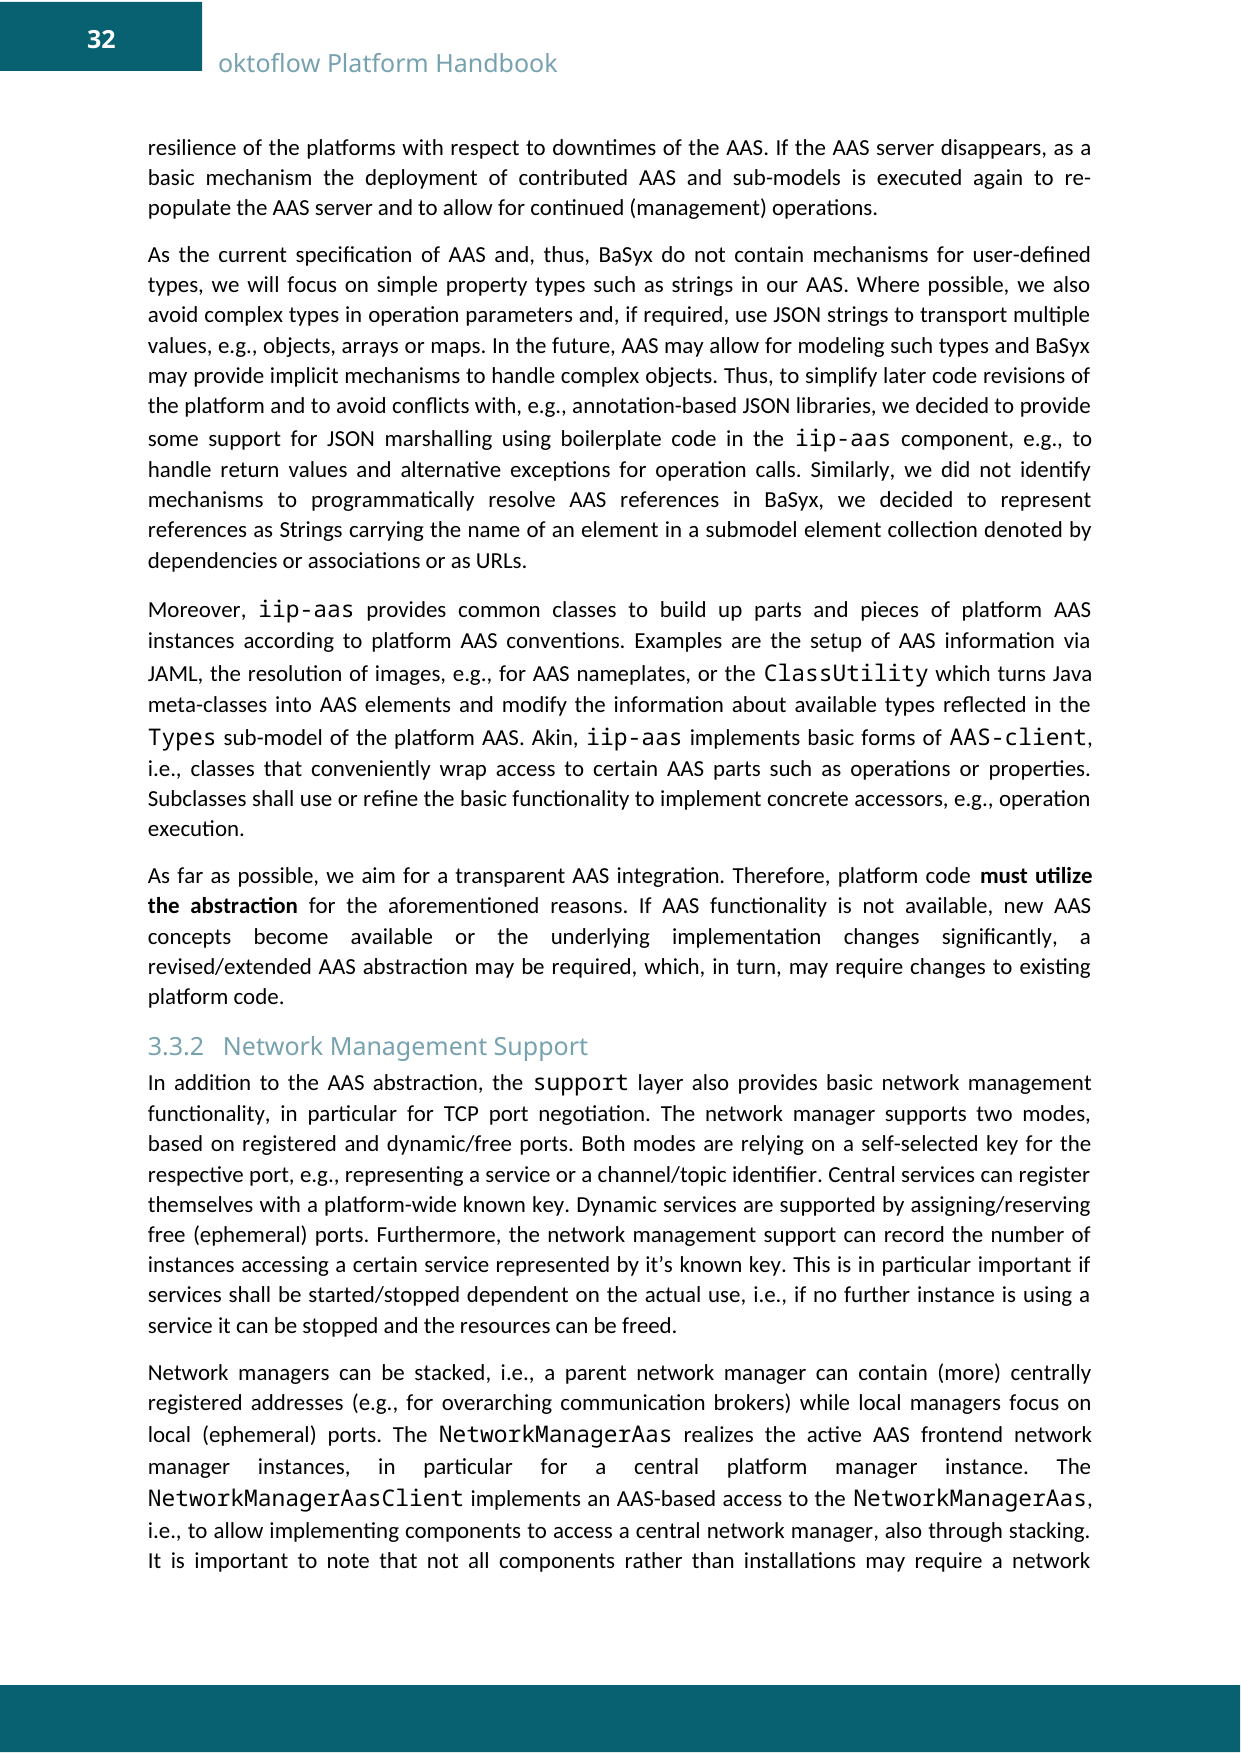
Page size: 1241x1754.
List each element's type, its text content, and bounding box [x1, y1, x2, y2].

text In addition to the AAS abstraction, the support layer also provides basic network management functionality, in particular for TCP port negotiation. The network manager supports two modes, based on registered and dynamic/free ports. Both modes are relying on a self-selected key for the respective port, e.g., representing a service or a channel/topic identifier. Central services can register themselves with a platform-wide known key. Dynamic services are supported by assigning/reserving free (ephemeral) ports. Furthermore, the network management support can record the number of instances accessing a certain service represented by it’s known key. This is in particular important if services shall be started/stopped dependent on the actual use, i.e., if no further instance is using a service it can be stopped and the resources can be freed. [148, 1066, 1093, 1339]
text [148, 1358, 1093, 1574]
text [148, 133, 1093, 221]
text As far as possible, we aim for a transparent AAS integration. Therefore, platform code must utilize the abstraction for the aforementioned reasons. If AAS functionality is not available, new AAS concepts become available or the underlying implementation changes significantly, a revised/extended AAS abstraction may be required, which, in turn, may require changes to existing platform code. [148, 861, 1093, 1010]
text As the current specification of AAS and, thus, BaSyx do not contain mechanisms for user-defined types, we will focus on simple property types such as strings in our AAS. Where possible, we also avoid complex types in operation parameters and, if required, use JSON strings to transport multiple values, e.g., objects, arrays or maps. In the future, AAS may allow for modeling such types and BaSyx may provide implicit mechanisms to handle complex objects. Thus, to simplify later code revisions of the platform and to avoid conflicts with, e.g., annotation-based JSON libraries, we decided to provide some support for JSON marshalling using boilerplate code in the iip-aas component, e.g., to handle return values and alternative exceptions for operation calls. Similarly, we did not identify mechanisms to programmatically resolve AAS references in BaSyx, we decided to represent references as Strings carrying the name of an element in a submodel element collection denoted by dependencies or associations or as URLs. [148, 240, 1093, 574]
text Moreover, iip-aas provides common classes to build up parts and pieces of platform AAS instances according to platform AAS conventions. Examples are the setup of AAS information via JAML, the resolution of images, e.g., for AAS nameplates, or the ClassUtility which turns Java meta-classes into AAS elements and modify the information about available types reflected in the Types sub-model of the platform AAS. Akin, iip-aas implements basic forms of AAS-client, i.e., classes that conveniently wrap access to certain AAS parts such as operations or properties. Subclasses shall use or refine the basic functionality to implement concrete accessors, e.g., operation execution. [148, 593, 1093, 842]
subtitle Network Management Support [148, 1029, 1093, 1063]
